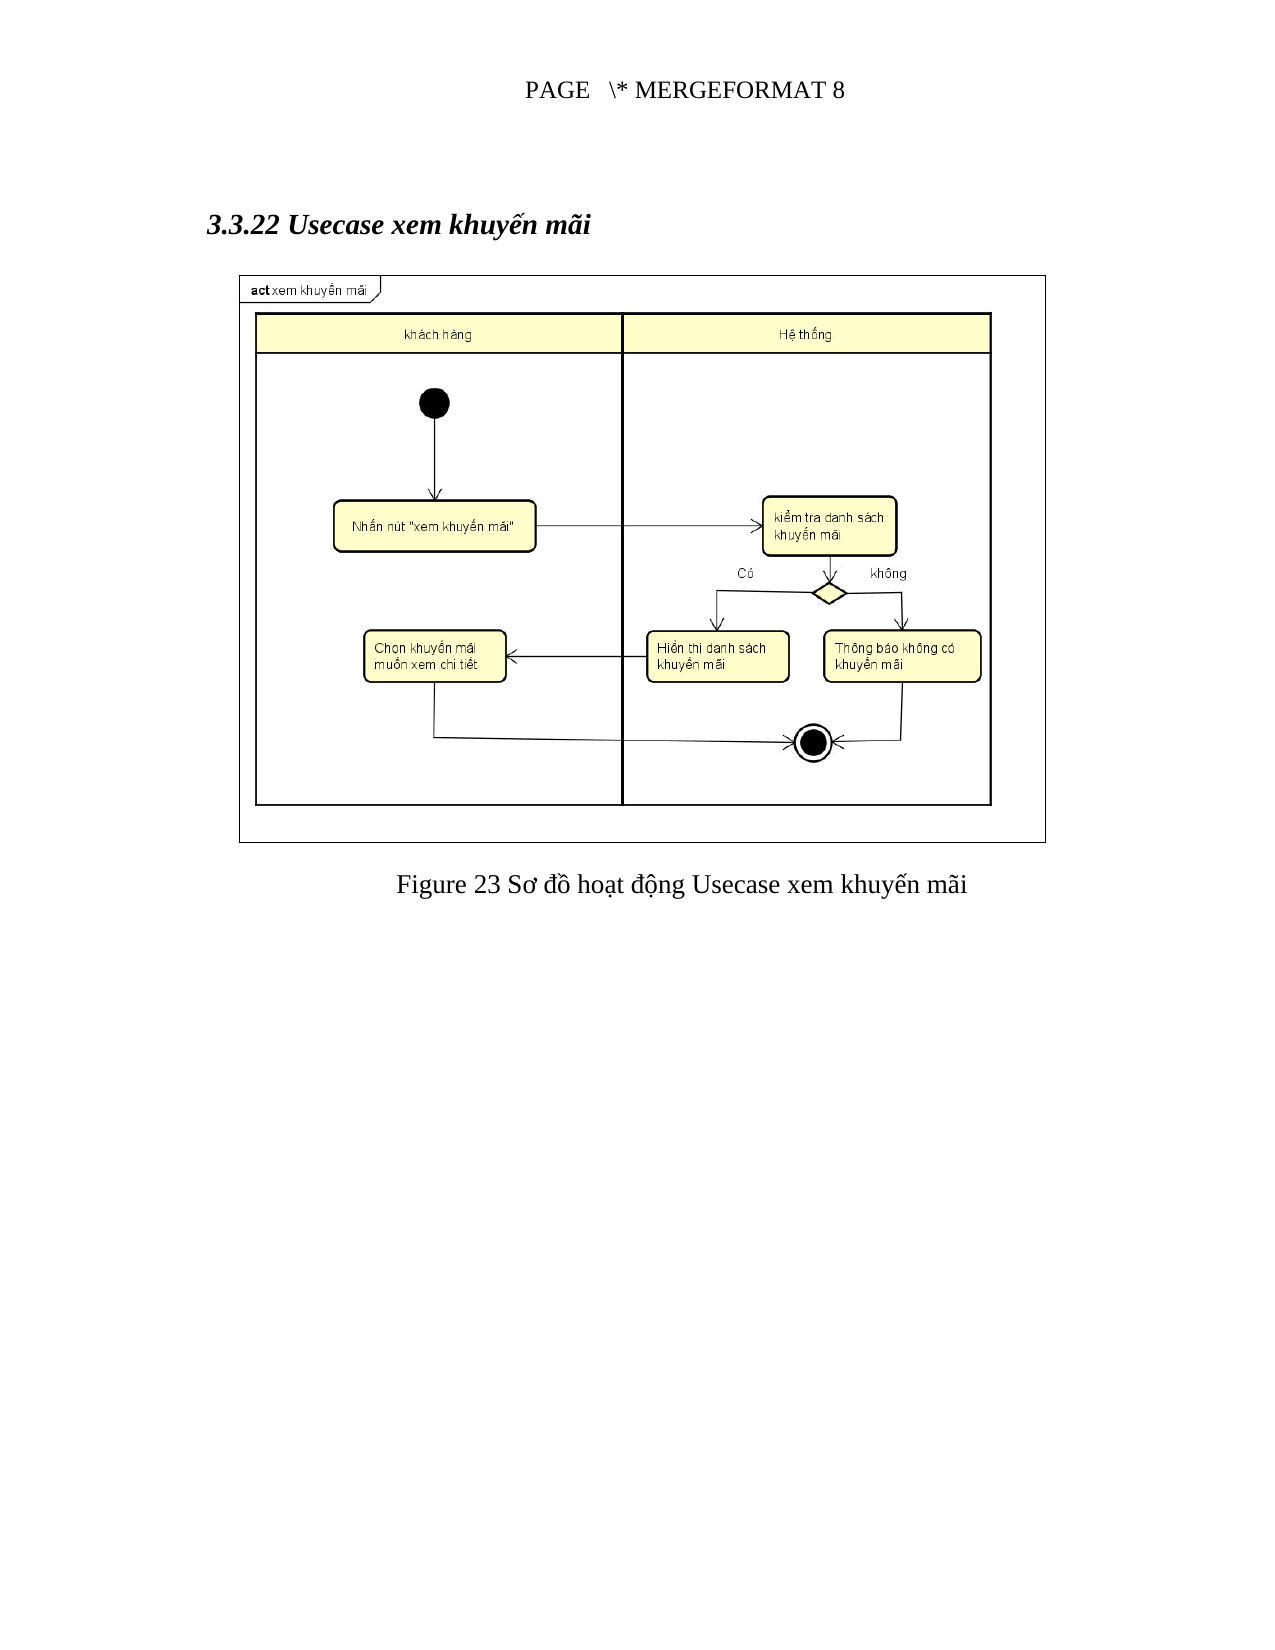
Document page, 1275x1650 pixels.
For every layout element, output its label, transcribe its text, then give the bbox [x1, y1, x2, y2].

picture [206, 257, 1072, 869]
text Figure 23 Sơ đồ hoạt động Usecase xem khuyến mãi [207, 869, 1157, 900]
text 3.3.22 Usecase xem khuyến mãi [207, 207, 1157, 240]
